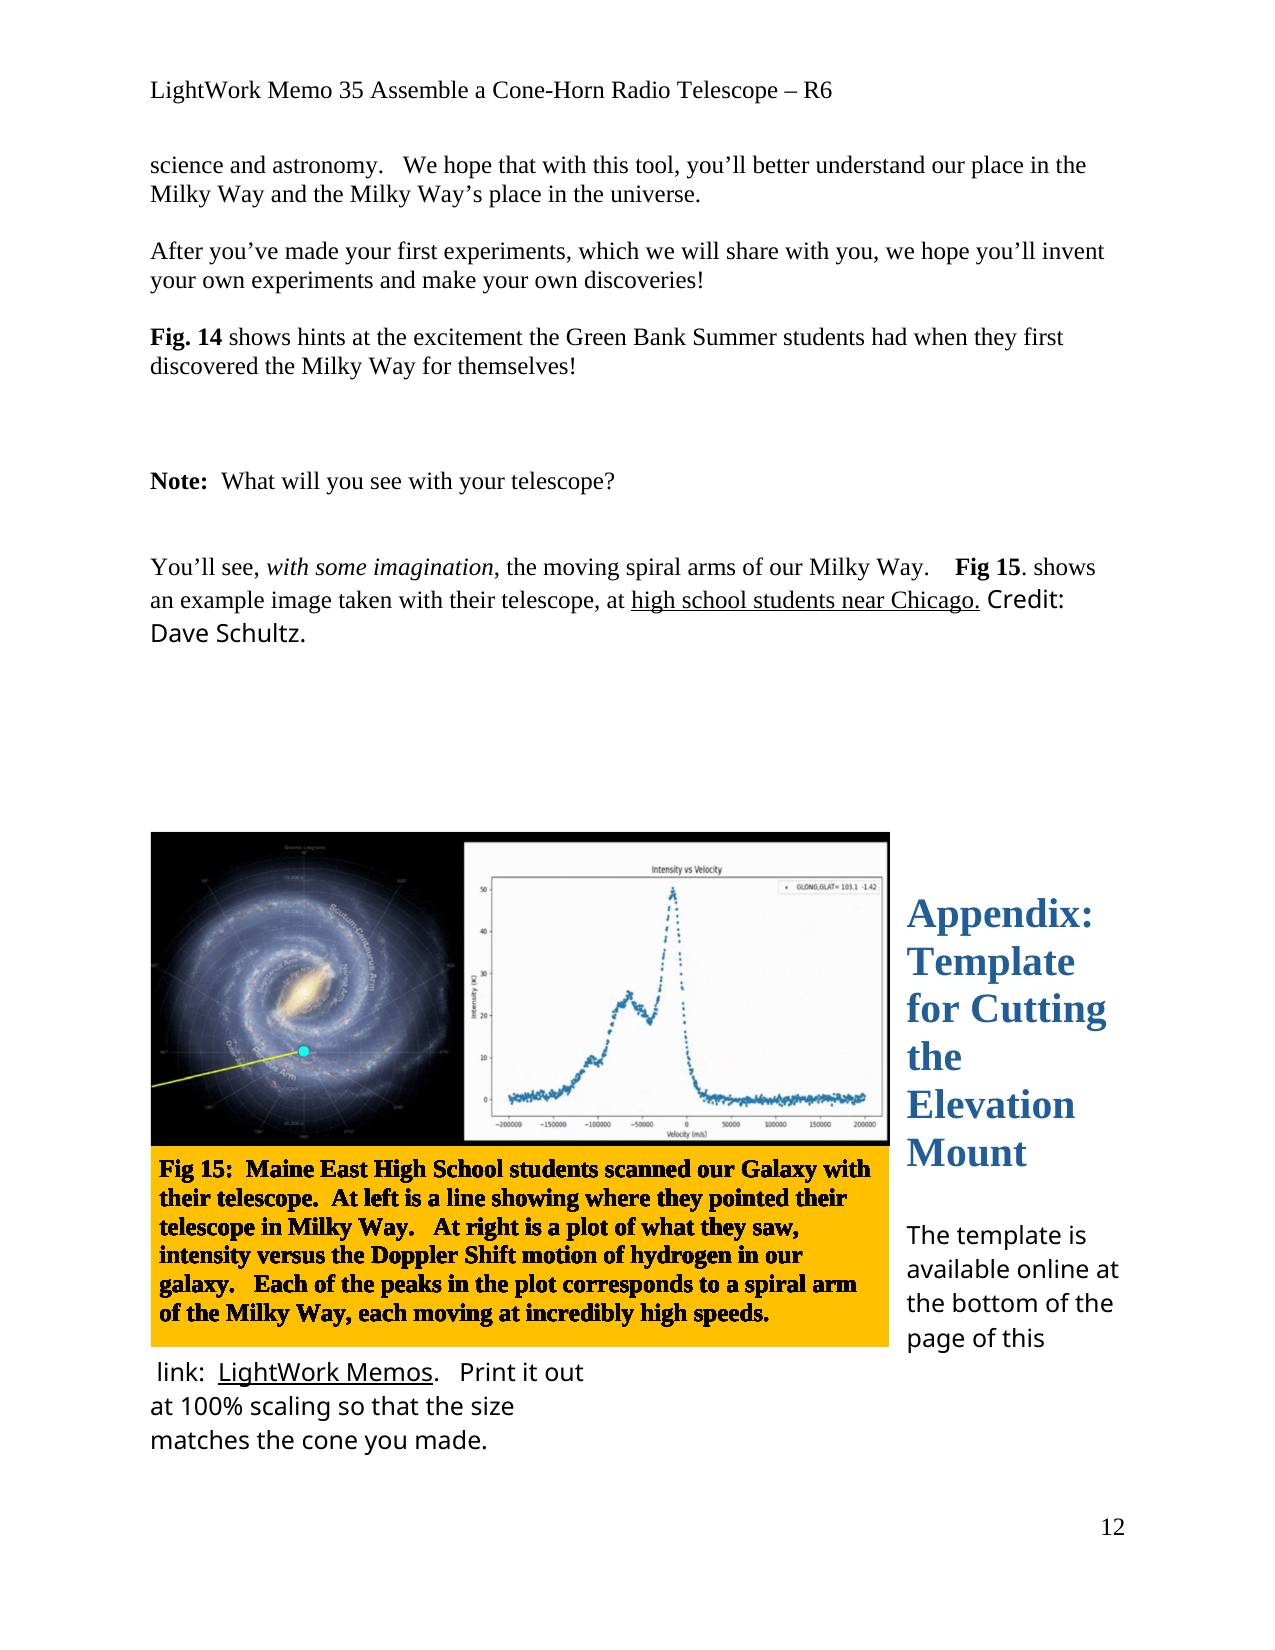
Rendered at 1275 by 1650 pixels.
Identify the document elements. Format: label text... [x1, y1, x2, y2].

text You’ll see, with some imagination, the moving spiral arms of our Milky Way. Fig 15. shows an example image taken with their telescope, at high school students near Chicago. Credit: Dave Schultz. [150, 552, 1125, 649]
text After you’ve made your first experiments, which we will share with you, we hope you’ll invent your own experiments and make your own discoveries! [150, 236, 1125, 294]
text link: LightWork Memos. Print it out [150, 1354, 1125, 1388]
text the bottom of the page of this [150, 1286, 1125, 1354]
text The template is available online at [890, 1218, 1125, 1286]
text matches the cone you made. [150, 1422, 1125, 1456]
text at 100% scaling so that the size [150, 1388, 1125, 1422]
text Note: What will you see with your telescope? [150, 466, 1125, 495]
text Fig. 14 shows hints at the excitement the Green Bank Summer students had when they first discovered the Milky Way for themselves! [150, 322, 1125, 380]
subtitle Appendix: Template for Cutting the Elevation Mount [890, 888, 1125, 1176]
picture [150, 829, 890, 1146]
text You’ve constructed your horn radio telescope and are ready to find the Milky Way. There is still lots to learn about science and astronomy. We hope that with this tool, you’ll better understand our place in the Milky Way and the Milky Way’s place in the universe. [150, 150, 1125, 207]
